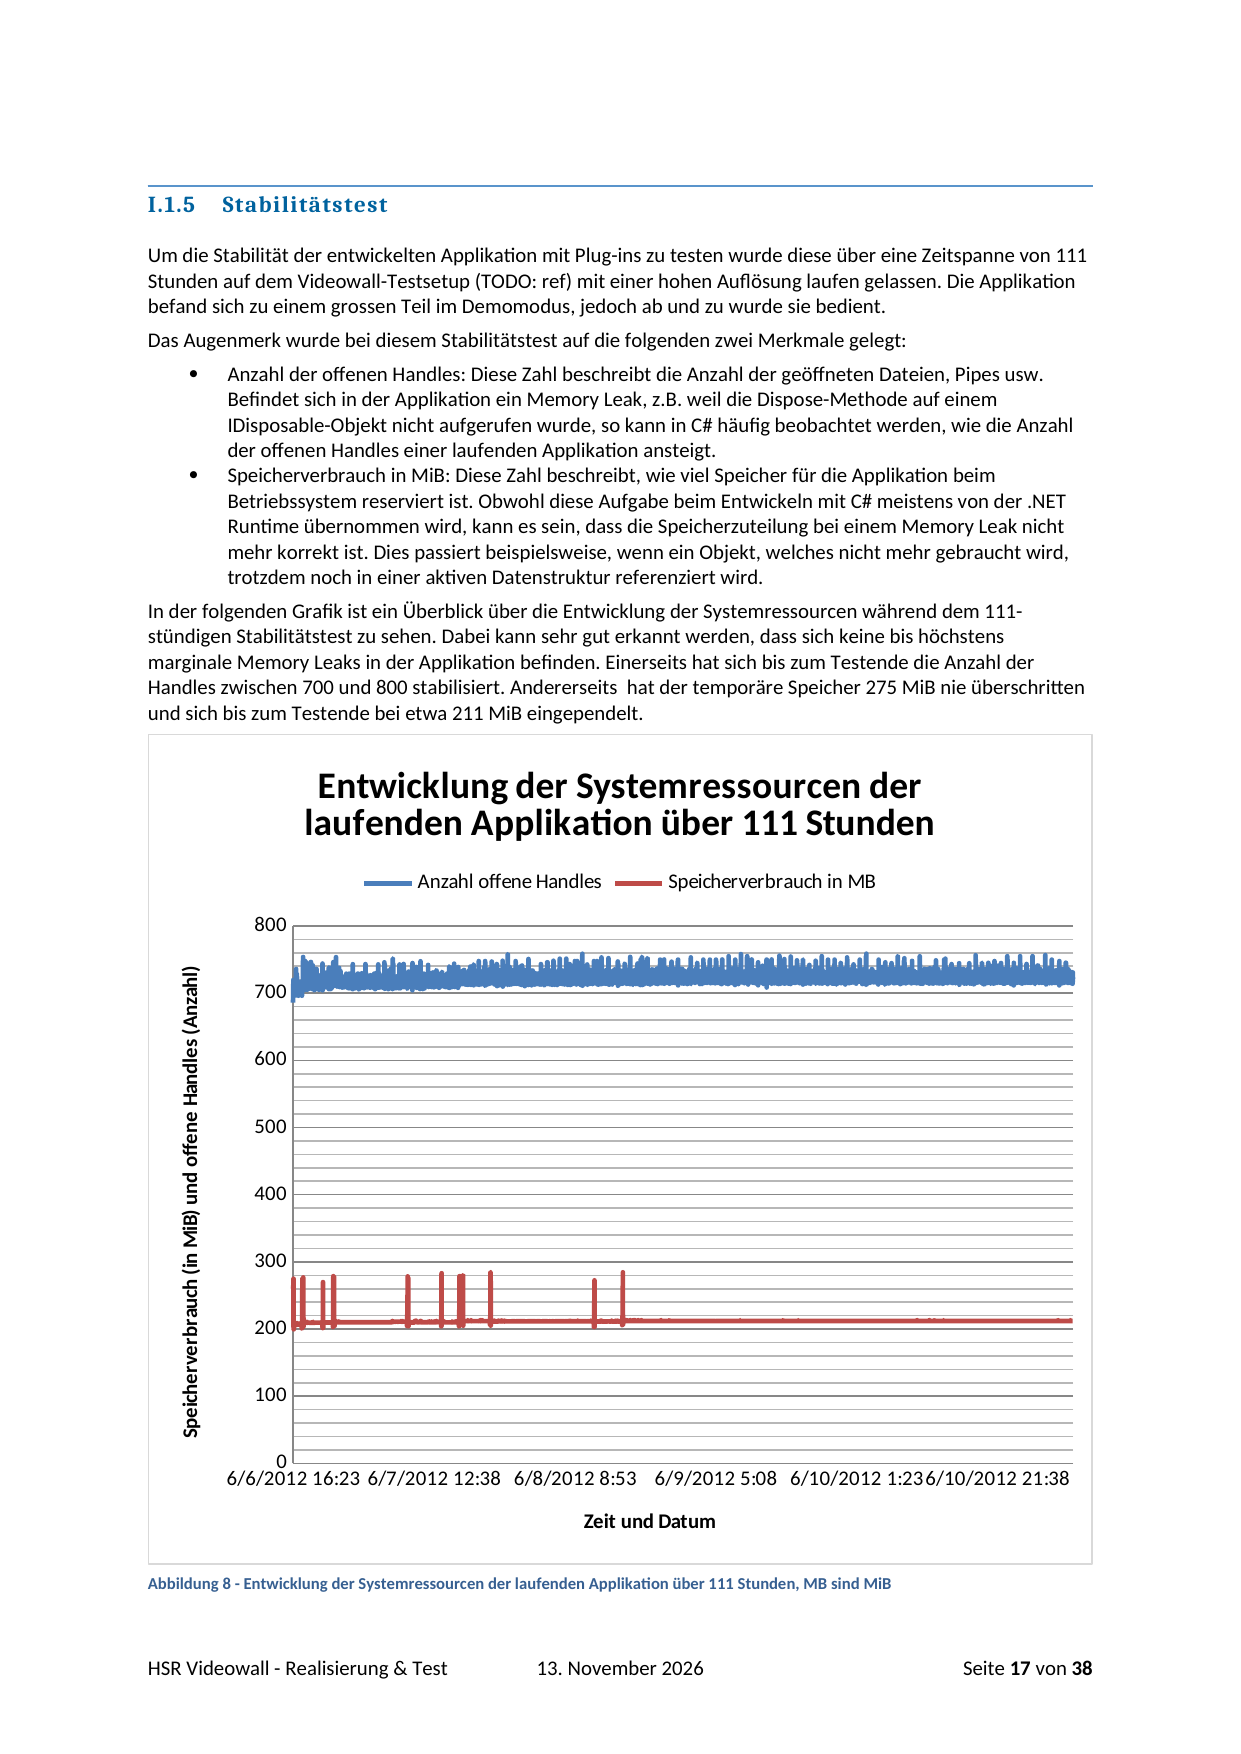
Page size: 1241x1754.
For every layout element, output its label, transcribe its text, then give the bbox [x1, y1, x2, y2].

text Das Augenmerk wurde bei diesem Stabilitätstest auf die folgenden zwei Merkmale gelegt: [148, 327, 1093, 353]
text Abbildung - Entwicklung der Systemressourcen der laufenden Applikation über 111 Stunden, MB sind MiB [148, 1573, 1093, 1593]
list Anzahl der offenen Handles: Diese Zahl beschreibt die Anzahl der geöffneten Dateien, Pipes usw. Befindet sich in der Applikation ein Memory Leak, z.B. weil die Dispose-Methode auf einem IDisposable-Objekt nicht aufgerufen wurde, so kann in C# häufig beobachtet werden, wie die Anzahl der offenen Handles einer laufenden Applikation ansteigt. [190, 361, 1093, 463]
subtitle Stabilitätstest [148, 187, 1093, 218]
text In der folgenden Grafik ist ein Überblick über die Entwicklung der Systemressourcen während dem 111-stündigen Stabilitätstest zu sehen. Dabei kann sehr gut erkannt werden, dass sich keine bis höchstens marginale Memory Leaks in der Applikation befinden. Einerseits hat sich bis zum Testende die Anzahl der Handles zwischen 700 und 800 stabilisiert. Andererseits hat der temporäre Speicher 275 MiB nie überschritten und sich bis zum Testende bei etwa 211 MiB eingependelt. [148, 598, 1093, 725]
text Um die Stabilität der entwickelten Applikation mit Plug-ins zu testen wurde diese über eine Zeitspanne von 111 Stunden auf dem Videowall-Testsetup (TODO: ref) mit einer hohen Auflösung laufen gelassen. Die Applikation befand sich zu einem grossen Teil im Demomodus, jedoch ab und zu wurde sie bedient. [148, 243, 1093, 319]
list Speicherverbrauch in MiB: Diese Zahl beschreibt, wie viel Speicher für die Applikation beim Betriebssystem reserviert ist. Obwohl diese Aufgabe beim Entwickeln mit C# meistens von der .NET Runtime übernommen wird, kann es sein, dass die Speicherzuteilung bei einem Memory Leak nicht mehr korrekt ist. Dies passiert beispielsweise, wenn ein Objekt, welches nicht mehr gebraucht wird, trotzdem noch in einer aktiven Datenstruktur referenziert wird. [190, 463, 1093, 590]
